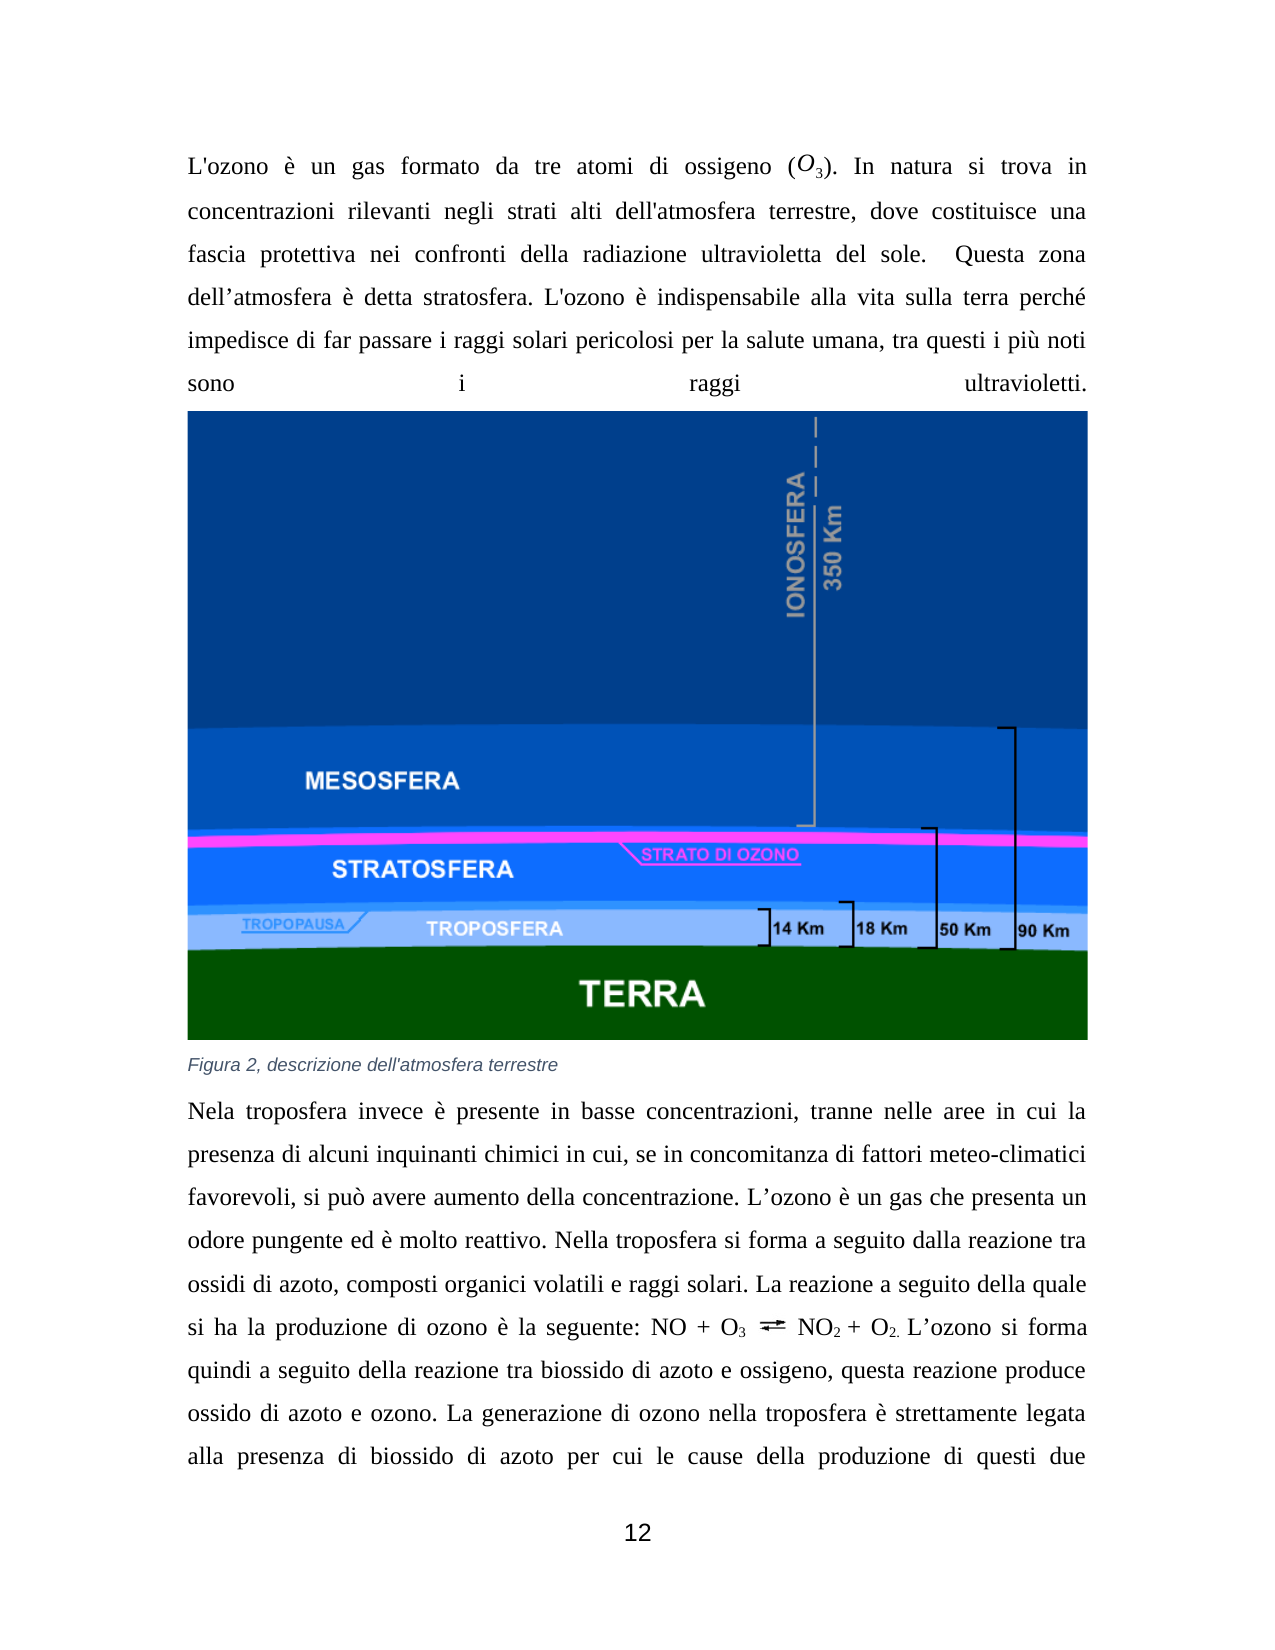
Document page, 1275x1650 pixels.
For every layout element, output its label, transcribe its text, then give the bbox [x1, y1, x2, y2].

picture [187, 411, 1088, 1040]
picture [751, 1313, 791, 1336]
text Figura , descrizione dell'atmosfera terrestre [187, 1054, 1087, 1075]
text L'ozono è un gas formato da tre atomi di ossigeno (). In natura si trova in concentrazioni rilevanti negli strati alti dell'atmosfera terrestre, dove costituisce una fascia protettiva nei confronti della radiazione ultravioletta del sole. Questa zona dell’atmosfera è detta stratosfera. L'ozono è indispensabile alla vita sulla terra perché impedisce di far passare i raggi solari pericolosi per la salute umana, tra questi i più noti sono i raggi ultravioletti. [187, 150, 1087, 411]
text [187, 1096, 1087, 1470]
